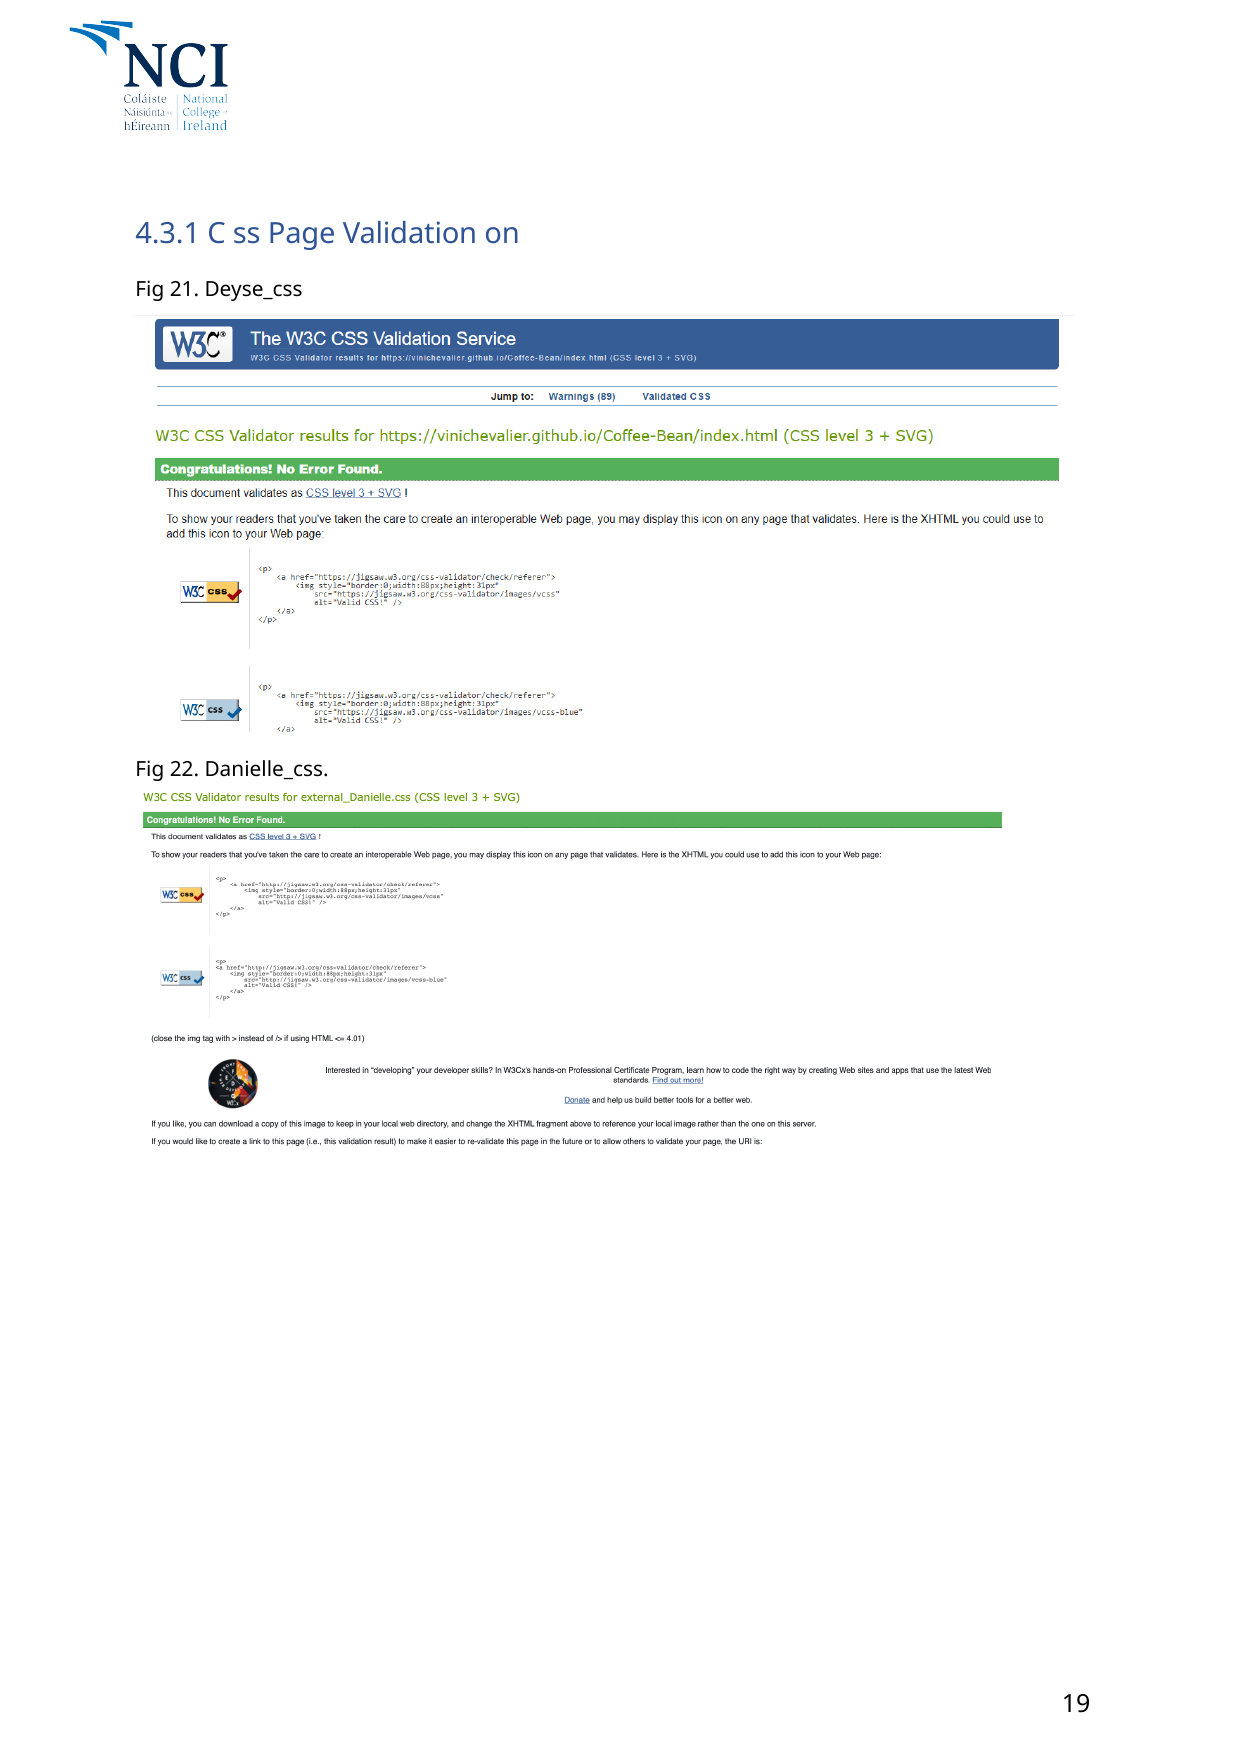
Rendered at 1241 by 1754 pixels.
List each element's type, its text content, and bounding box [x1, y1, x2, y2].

picture [135, 308, 1076, 732]
picture [135, 787, 1015, 1154]
picture [58, 11, 239, 140]
text 4.3.1 C ss Page Validation on [135, 212, 1090, 252]
